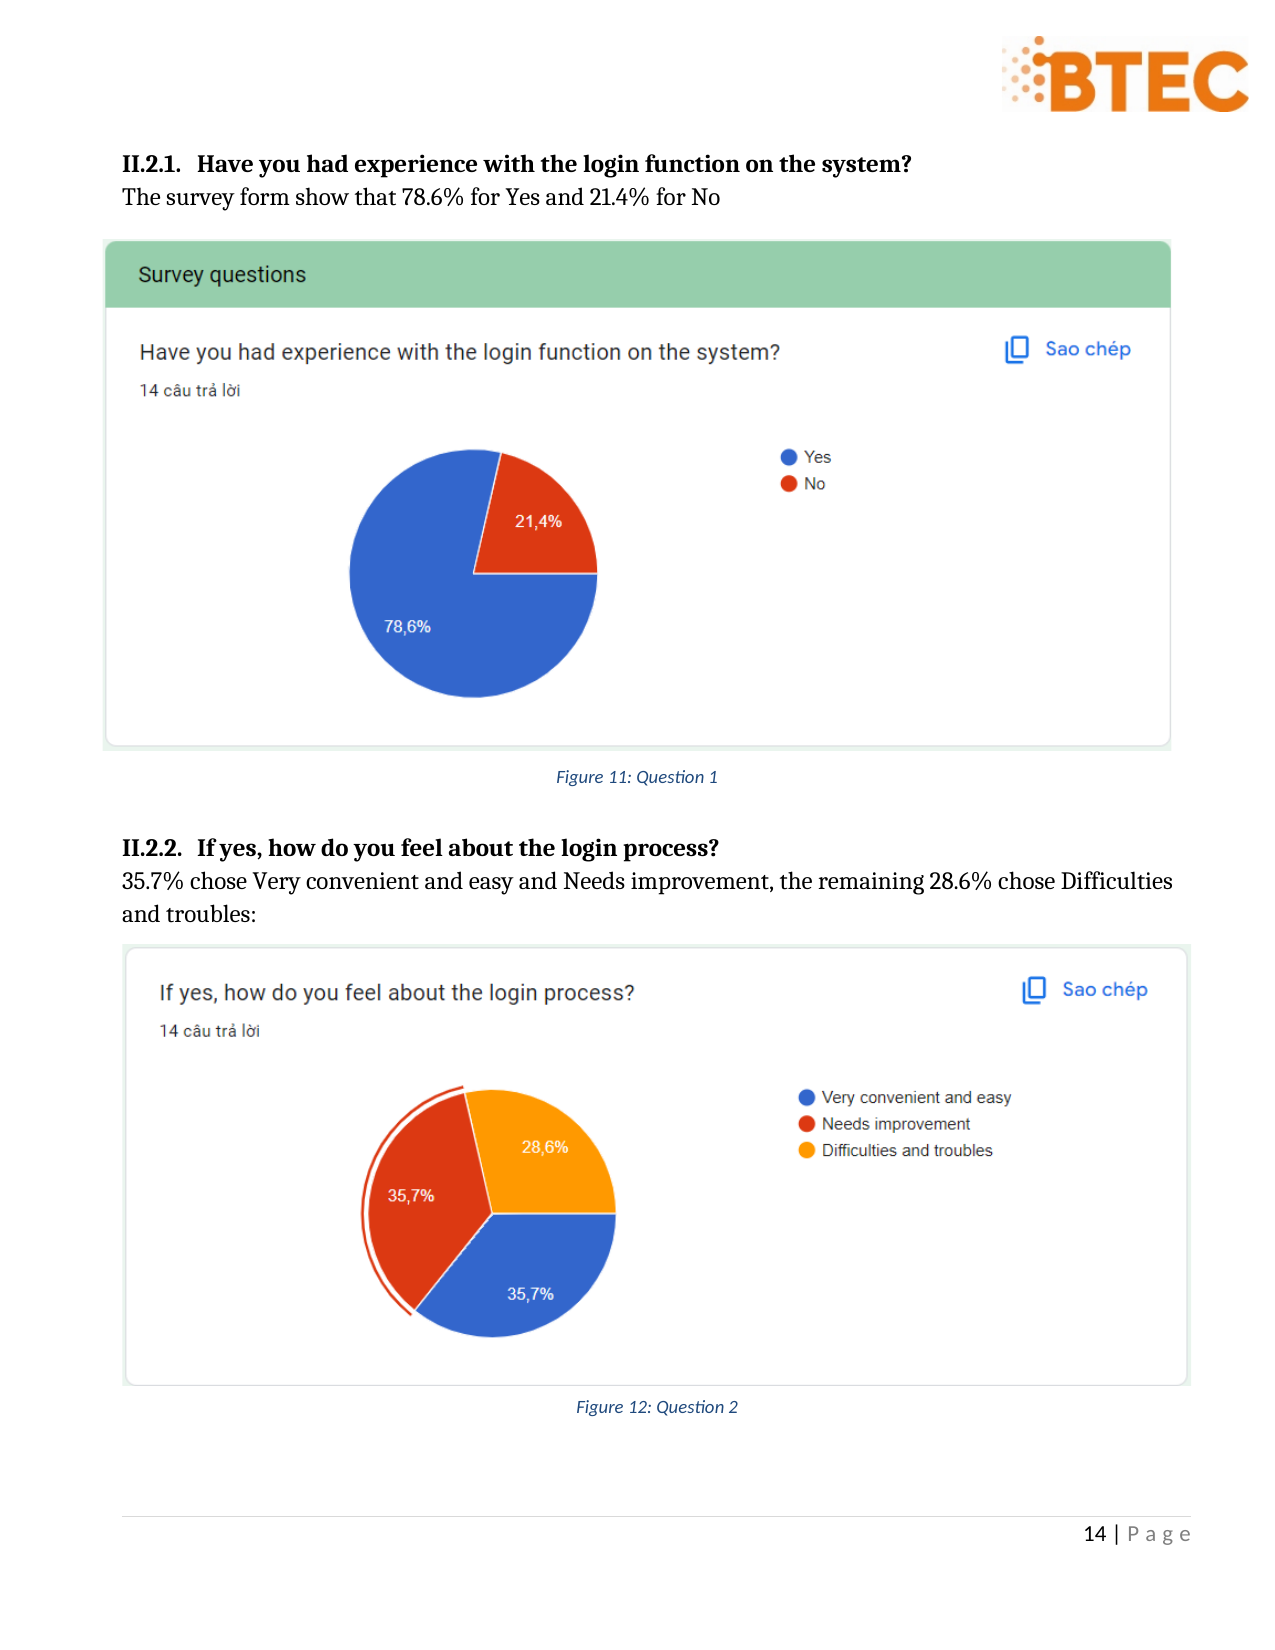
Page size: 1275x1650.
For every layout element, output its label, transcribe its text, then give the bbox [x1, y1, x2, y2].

picture [122, 944, 1192, 1386]
text 35.7% chose Very convenient and easy and Needs improvement, the remaining 28.6% chose Difficulties and troubles: [122, 867, 1191, 928]
list Have you had experience with the login function on the system? [122, 150, 1191, 179]
text The survey form show that 78.6% for Yes and 21.4% for No [122, 183, 1191, 212]
picture [1001, 36, 1249, 112]
picture [102, 239, 1172, 751]
